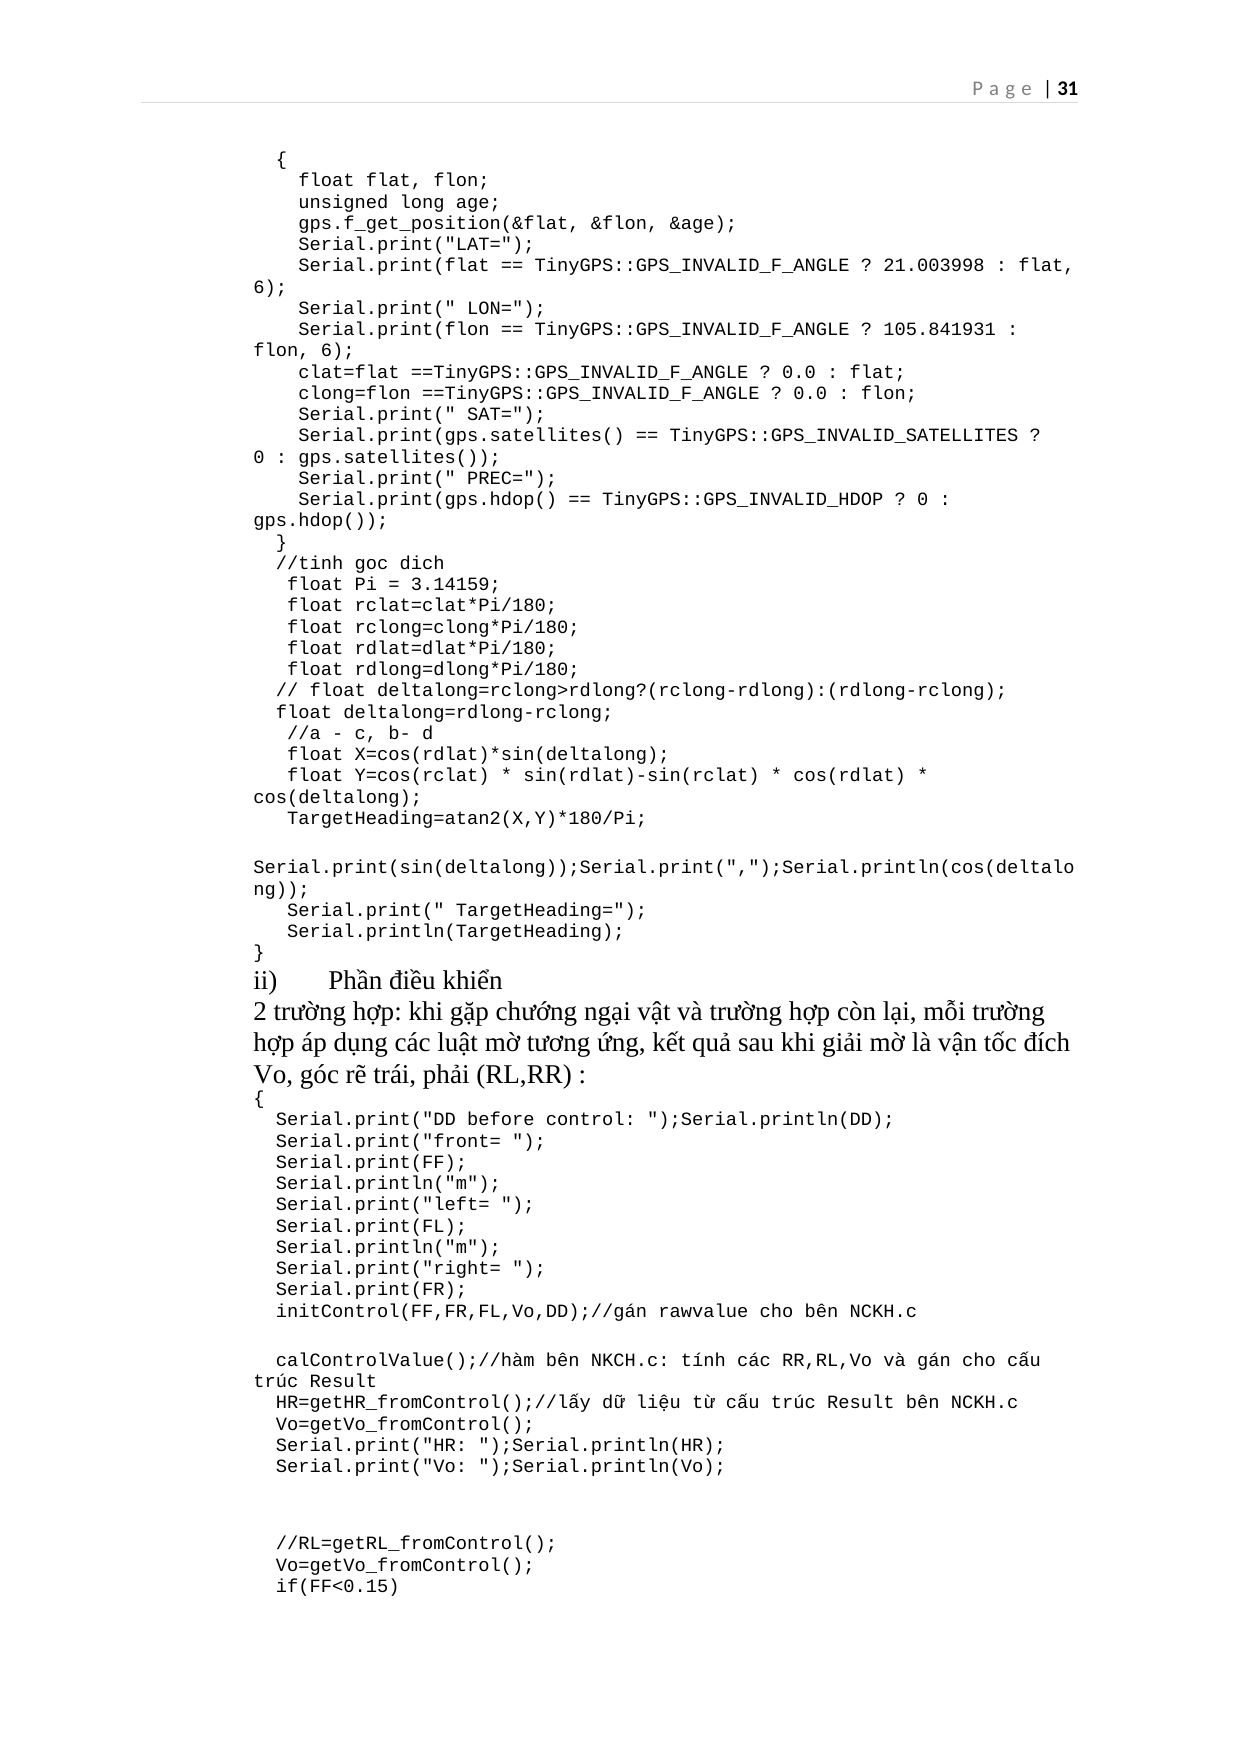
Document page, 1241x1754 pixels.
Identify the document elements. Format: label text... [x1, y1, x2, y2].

text Serial.print(flon == TinyGPS::GPS_INVALID_F_ANGLE ? 105.841931 : flon, 6); [253, 320, 1078, 362]
text Serial.print("LAT="); [253, 235, 1078, 256]
text Serial.print(FL); [253, 1216, 1078, 1238]
text Serial.print(FF); [253, 1153, 1078, 1174]
text Serial.print("front= "); [253, 1131, 1078, 1153]
text float deltalong=rdlong-rclong; [253, 702, 1078, 724]
text initControl(FF,FR,FL,Vo,DD);//gán rawvalue cho bên NCKH.c [253, 1301, 1078, 1323]
text } [253, 532, 1078, 554]
text clong=flon ==TinyGPS::GPS_INVALID_F_ANGLE ? 0.0 : flon; [253, 384, 1078, 405]
text Serial.println("m"); [253, 1174, 1078, 1195]
text calControlValue();//hàm bên NKCH.c: tính các RR,RL,Vo và gán cho cấu trúc Result [253, 1351, 1078, 1393]
text Serial.print("Vo: ");Serial.println(Vo); [253, 1457, 1078, 1478]
text Serial.print("DD before control: ");Serial.println(DD); [253, 1110, 1078, 1131]
text float rdlat=dlat*Pi/180; [253, 639, 1078, 660]
text float rdlong=dlong*Pi/180; [253, 660, 1078, 681]
text Serial.print(gps.hdop() == TinyGPS::GPS_INVALID_HDOP ? 0 : gps.hdop()); [253, 490, 1078, 532]
text float Y=cos(rclat) * sin(rdlat)-sin(rclat) * cos(rdlat) * cos(deltalong); [253, 766, 1078, 809]
text Serial.print(gps.satellites() == TinyGPS::GPS_INVALID_SATELLITES ? 0 : gps.satellites()); [253, 426, 1078, 469]
text Serial.println("m"); [253, 1238, 1078, 1259]
text Serial.print(" LON="); [253, 299, 1078, 320]
text //a - c, b- d [253, 724, 1078, 745]
text float rclong=clong*Pi/180; [253, 617, 1078, 639]
text { [253, 150, 1078, 171]
text TargetHeading=atan2(X,Y)*180/Pi; [253, 809, 1078, 830]
text Serial.print("HR: ");Serial.println(HR); [253, 1436, 1078, 1457]
text 2 trường hợp: khi gặp chướng ngại vật và trường hợp còn lại, mỗi trường hợp áp dụng các luật mờ tương ứng, kết quả sau khi giải mờ là vận tốc đích Vo, góc rẽ trái, phải (RL,RR) : [253, 995, 1078, 1089]
text float flat, flon; [253, 171, 1078, 192]
text Serial.print("right= "); [253, 1259, 1078, 1280]
text Vo=getVo_fromControl(); [253, 1414, 1078, 1436]
text float Pi = 3.14159; [253, 575, 1078, 596]
text Serial.print(" SAT="); [253, 405, 1078, 426]
text Vo=getVo_fromControl(); [253, 1555, 1078, 1577]
text gps.f_get_position(&flat, &flon, &age); [253, 214, 1078, 235]
text float rclat=clat*Pi/180; [253, 596, 1078, 617]
text Serial.println(TargetHeading); [253, 922, 1078, 943]
text HR=getHR_fromControl();//lấy dữ liệu từ cấu trúc Result bên NCKH.c [253, 1393, 1078, 1414]
list Phần điều khiển [253, 964, 1078, 995]
text Serial.print(" PREC="); [253, 469, 1078, 490]
text unsigned long age; [253, 192, 1078, 214]
text } [253, 943, 1078, 964]
text { [253, 1089, 1078, 1110]
text Serial.print(" TargetHeading="); [253, 901, 1078, 922]
text float X=cos(rdlat)*sin(deltalong); [253, 745, 1078, 766]
text // float deltalong=rclong>rdlong?(rclong-rdlong):(rdlong-rclong); [253, 681, 1078, 702]
text Serial.print(flat == TinyGPS::GPS_INVALID_F_ANGLE ? 21.003998 : flat, 6); [253, 256, 1078, 299]
text Serial.print(sin(deltalong));Serial.print(",");Serial.println(cos(deltalong)); [253, 830, 1078, 901]
text //RL=getRL_fromControl(); [253, 1534, 1078, 1555]
text clat=flat ==TinyGPS::GPS_INVALID_F_ANGLE ? 0.0 : flat; [253, 362, 1078, 384]
text if(FF<0.15) [253, 1577, 1078, 1598]
text //tinh goc dich [253, 554, 1078, 575]
text Serial.print(FR); [253, 1280, 1078, 1301]
text Serial.print("left= "); [253, 1195, 1078, 1216]
